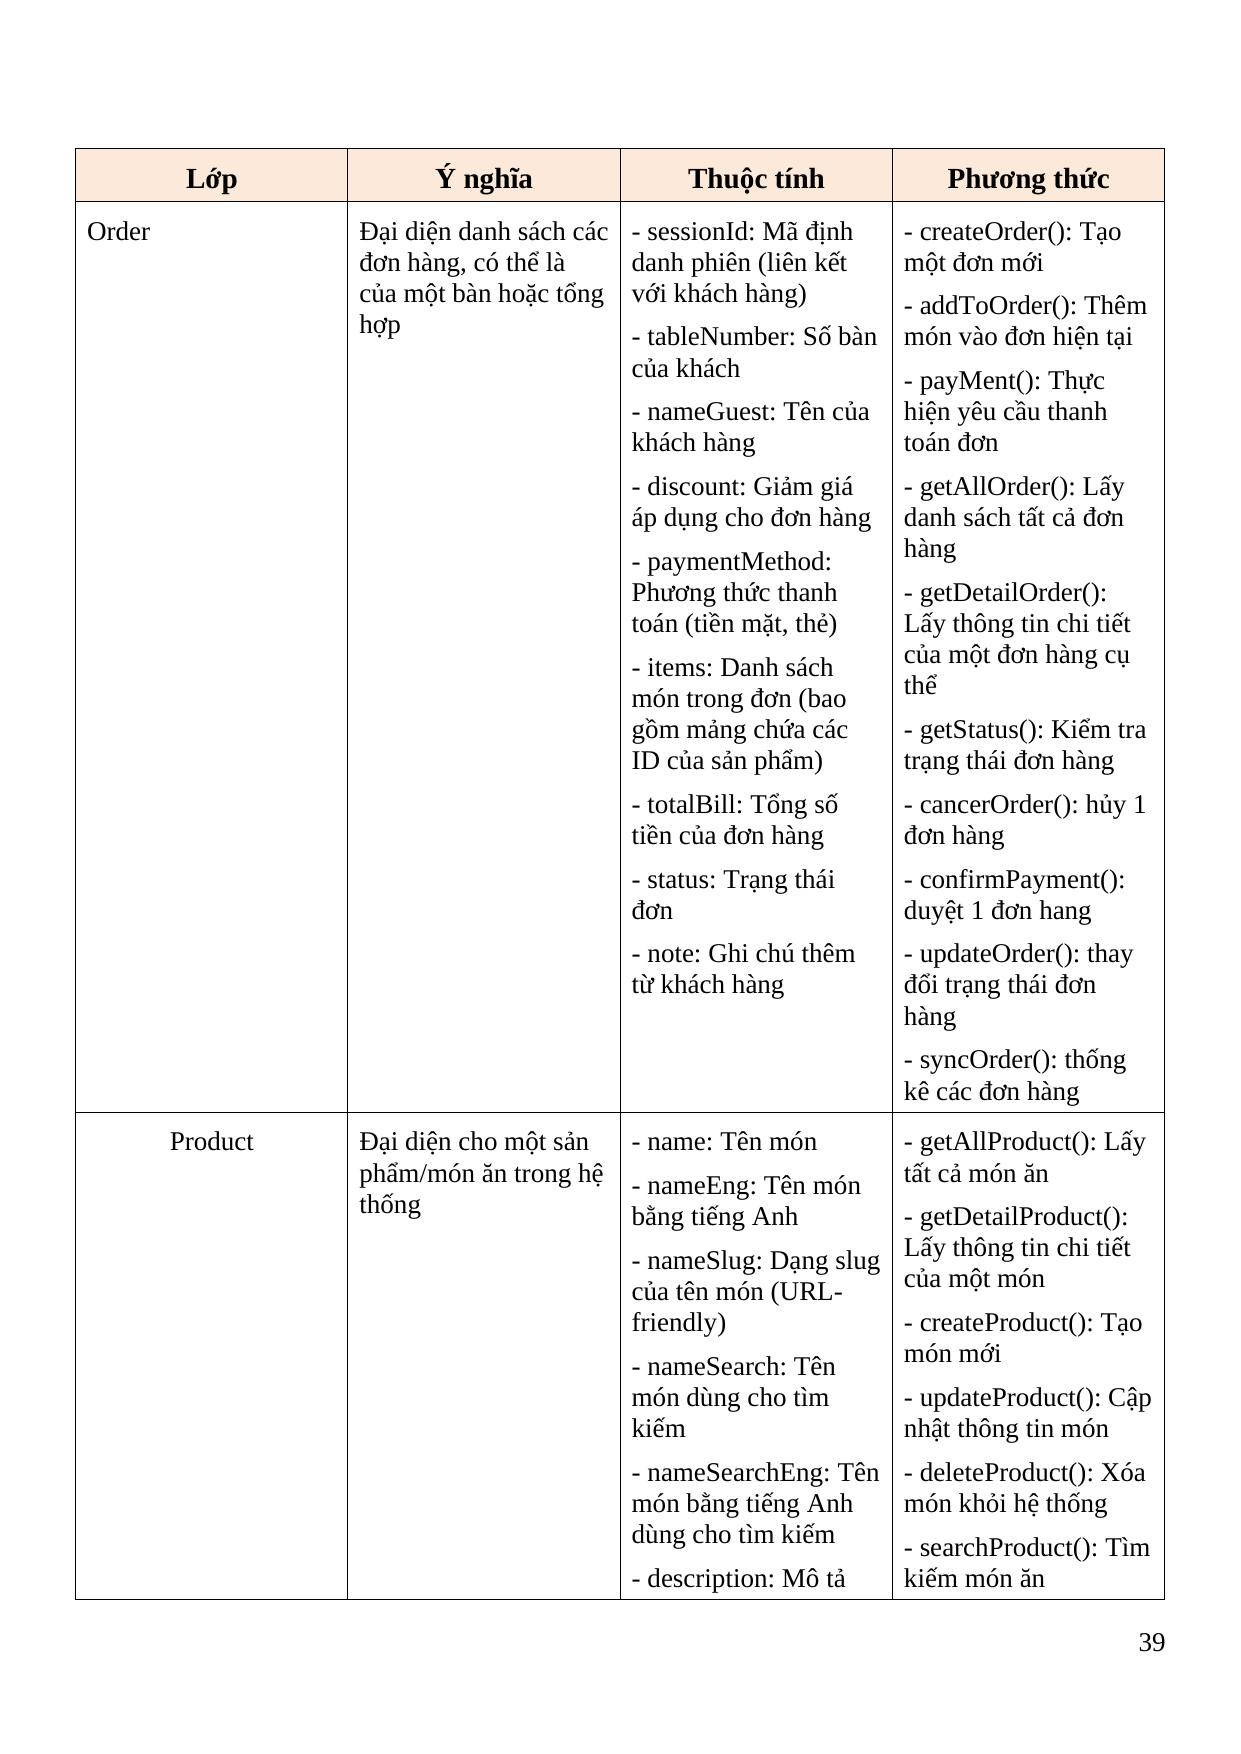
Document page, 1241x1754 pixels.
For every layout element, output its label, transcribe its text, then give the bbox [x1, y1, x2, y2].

table_cell - sessionId: Mã định danh phiên (liên kết với khách hàng) - tableNumber: Số bàn của khách - nameGuest: Tên của khách hàng - discount: Giảm giá áp dụng cho đơn hàng - paymentMethod: Phương thức thanh toán (tiền mặt, thẻ) - items: Danh sách món trong đơn (bao gồm mảng chứa các ID của sản phẩm) - totalBill: Tổng số tiền của đơn hàng - status: Trạng thái đơn - note: Ghi chú thêm từ khách hàng [621, 202, 892, 1112]
table_cell - createOrder(): Tạo một đơn mới - addToOrder(): Thêm món vào đơn hiện tại - payMent(): Thực hiện yêu cầu thanh toán đơn - getAllOrder(): Lấy danh sách tất cả đơn hàng - getDetailOrder(): Lấy thông tin chi tiết của một đơn hàng cụ thể - getStatus(): Kiểm tra trạng thái đơn hàng - cancerOrder(): hủy 1 đơn hàng - confirmPayment(): duyệt 1 đơn hang - updateOrder(): thay đổi trạng thái đơn hàng - syncOrder(): thống kê các đơn hàng [893, 202, 1164, 1112]
table_cell Product [76, 1113, 347, 1599]
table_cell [348, 1113, 620, 1599]
table_cell Order [76, 202, 347, 1112]
table_header Ý nghĩa [348, 149, 620, 201]
table_header Thuộc tính [621, 149, 892, 201]
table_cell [621, 1113, 892, 1599]
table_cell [893, 1113, 1164, 1599]
table_header Lớp [76, 149, 347, 201]
table_header Phương thức [893, 149, 1164, 201]
table_cell Đại diện danh sách các đơn hàng, có thể là của một bàn hoặc tổng hợp [348, 202, 620, 1112]
